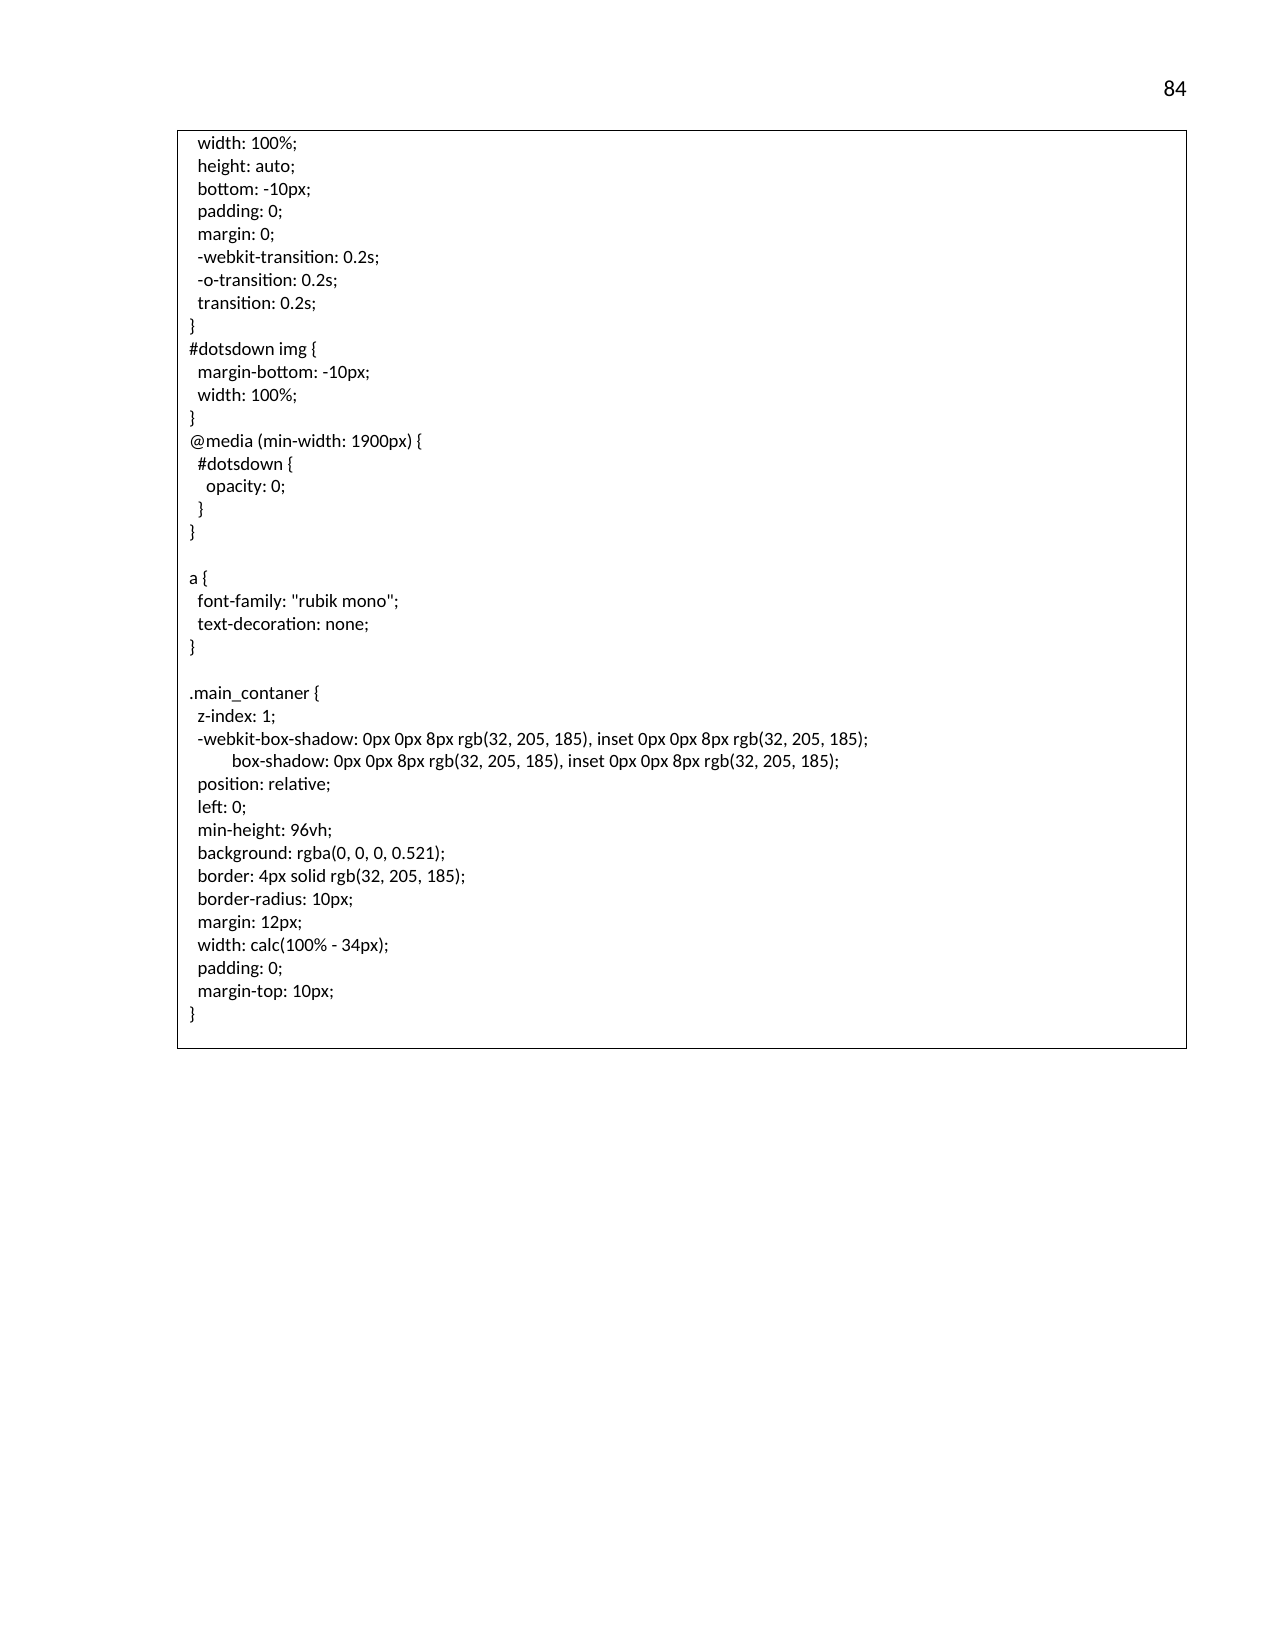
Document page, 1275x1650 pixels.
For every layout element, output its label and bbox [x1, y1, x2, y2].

table_header [178, 131, 1186, 1047]
